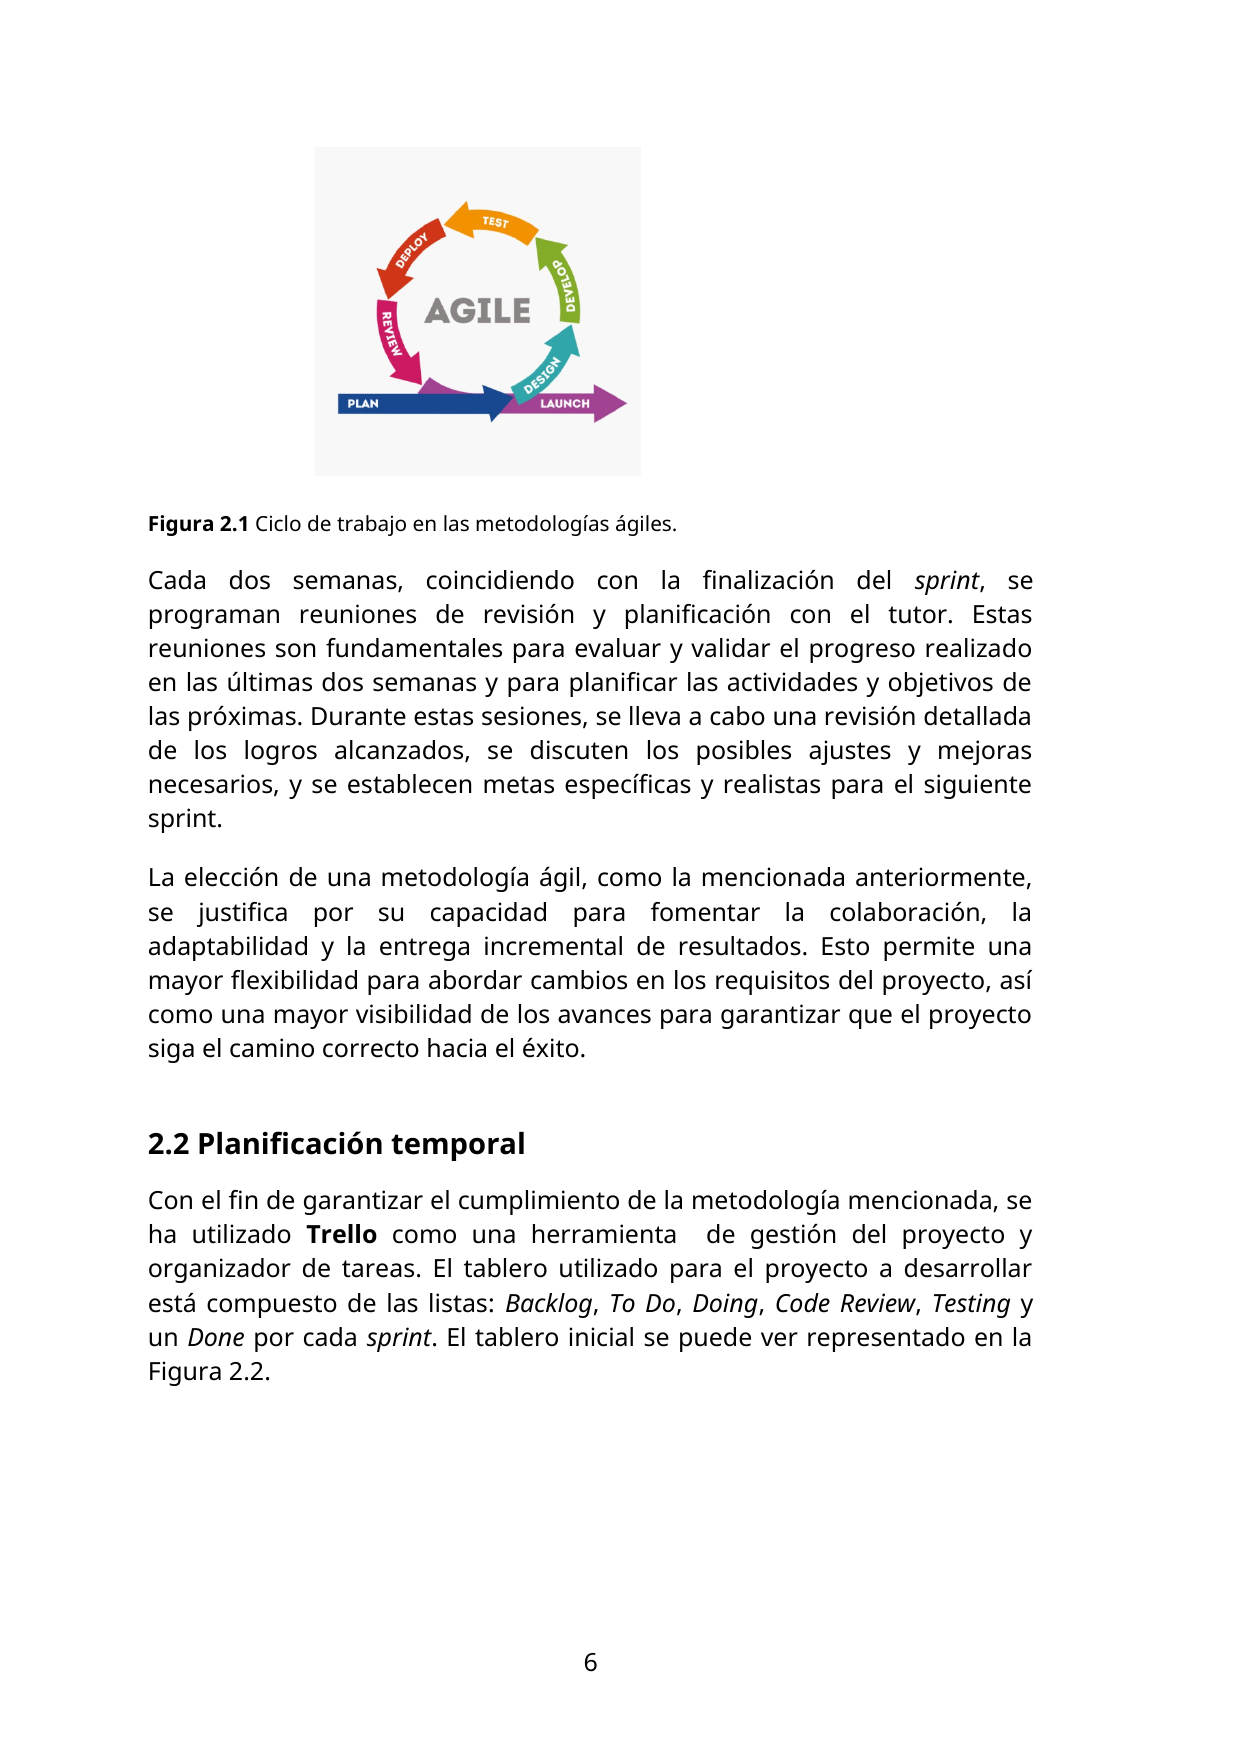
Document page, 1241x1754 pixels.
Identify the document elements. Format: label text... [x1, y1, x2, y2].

picture [314, 147, 641, 476]
text Con el fin de garantizar el cumplimiento de la metodología mencionada, se ha utilizado Trello como una herramienta de gestión del proyecto y organizador de tareas. El tablero utilizado para el proyecto a desarrollar está compuesto de las listas: Backlog, To Do, Doing, Code Review, Testing y un Done por cada sprint. El tablero inicial se puede ver representado en la Figura 2.2. [148, 1183, 1033, 1387]
text Cada dos semanas, coincidiendo con la finalización del sprint, se programan reuniones de revisión y planificación con el tutor. Estas reuniones son fundamentales para evaluar y validar el progreso realizado en las últimas dos semanas y para planificar las actividades y objetivos de las próximas. Durante estas sesiones, se lleva a cabo una revisión detallada de los logros alcanzados, se discuten los posibles ajustes y mejoras necesarios, y se establecen metas específicas y realistas para el siguiente sprint. [148, 563, 1033, 835]
text Figura 2.1 Ciclo de trabajo en las metodologías ágiles. [148, 509, 1033, 538]
text 2.2 Planificación temporal [148, 1123, 1033, 1163]
text La elección de una metodología ágil, como la mencionada anteriormente, se justifica por su capacidad para fomentar la colaboración, la adaptabilidad y la entrega incremental de resultados. Esto permite una mayor flexibilidad para abordar cambios en los requisitos del proyecto, así como una mayor visibilidad de los avances para garantizar que el proyecto siga el camino correcto hacia el éxito. [148, 860, 1033, 1064]
